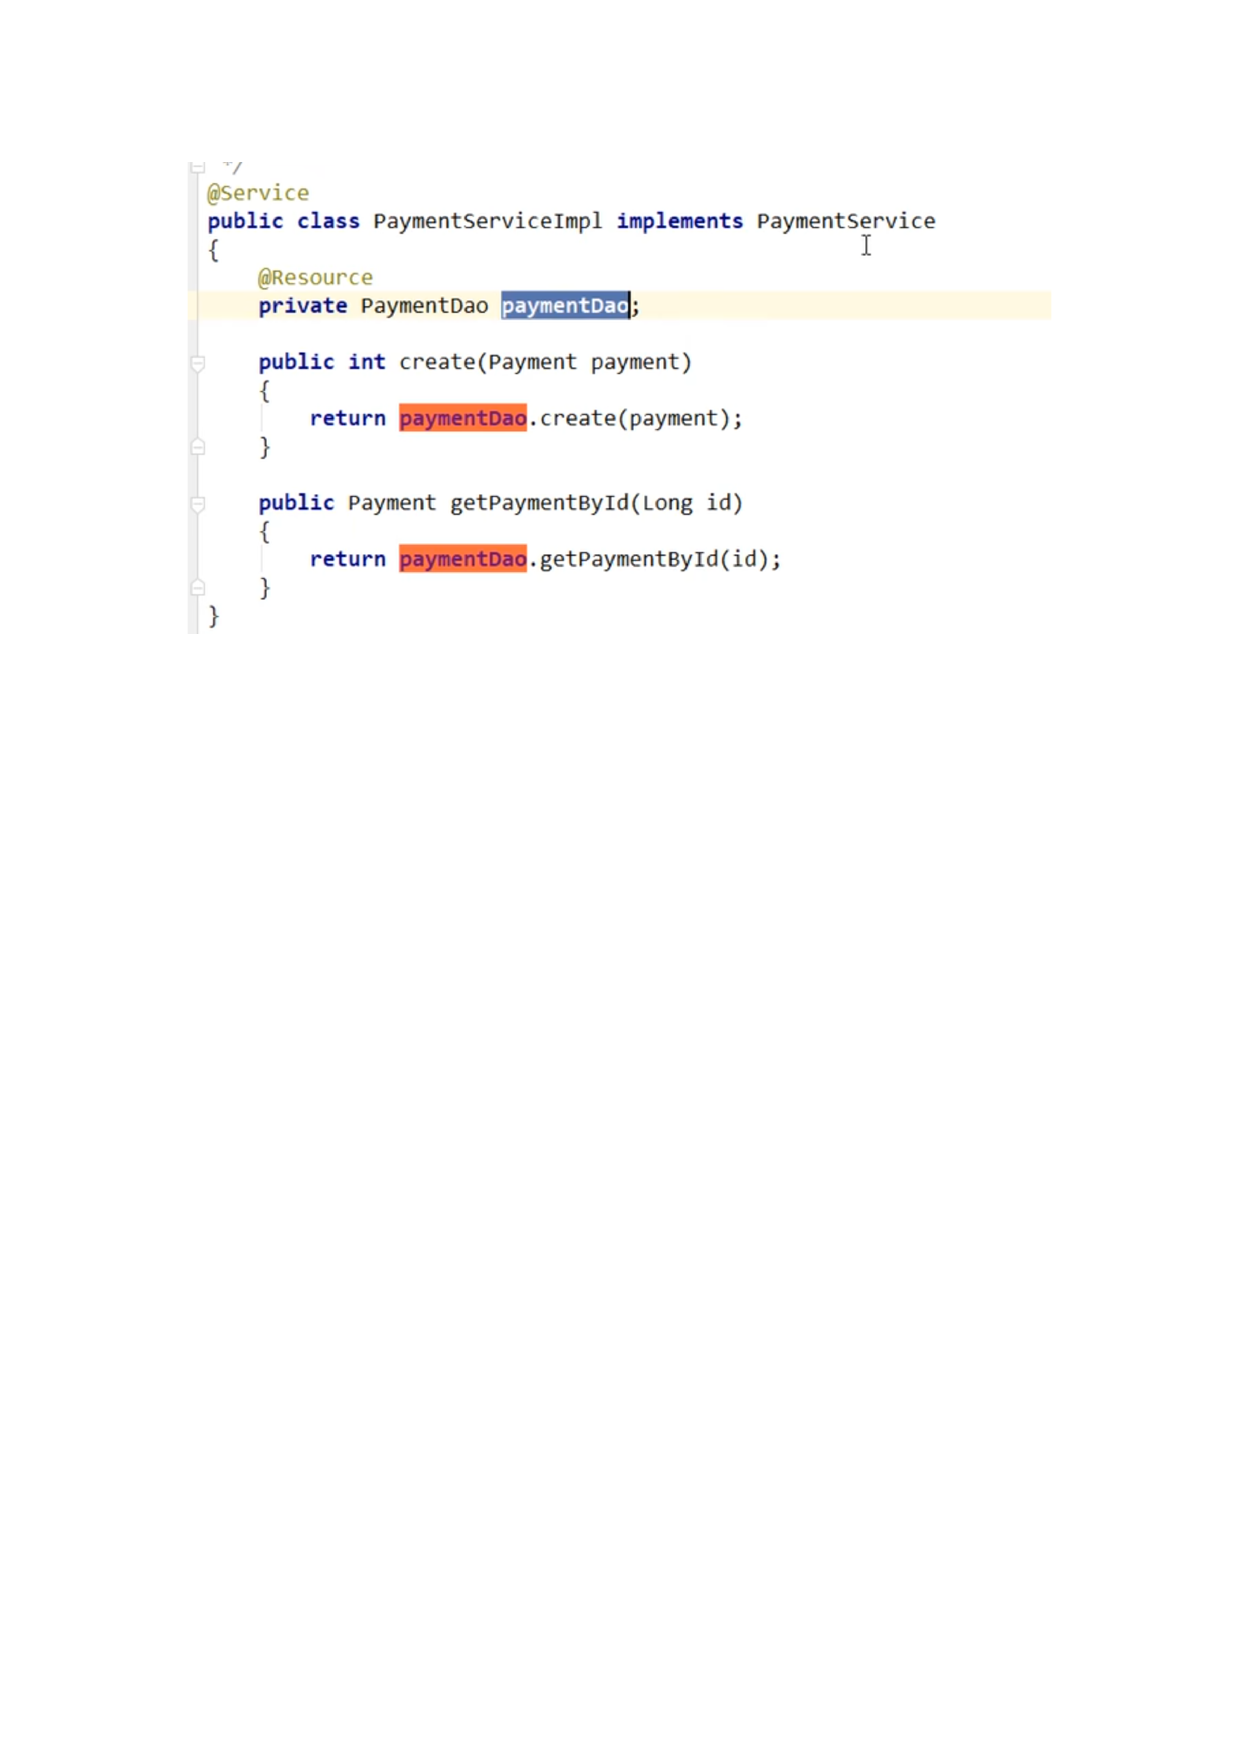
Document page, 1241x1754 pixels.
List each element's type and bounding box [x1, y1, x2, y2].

picture [187, 162, 1052, 634]
